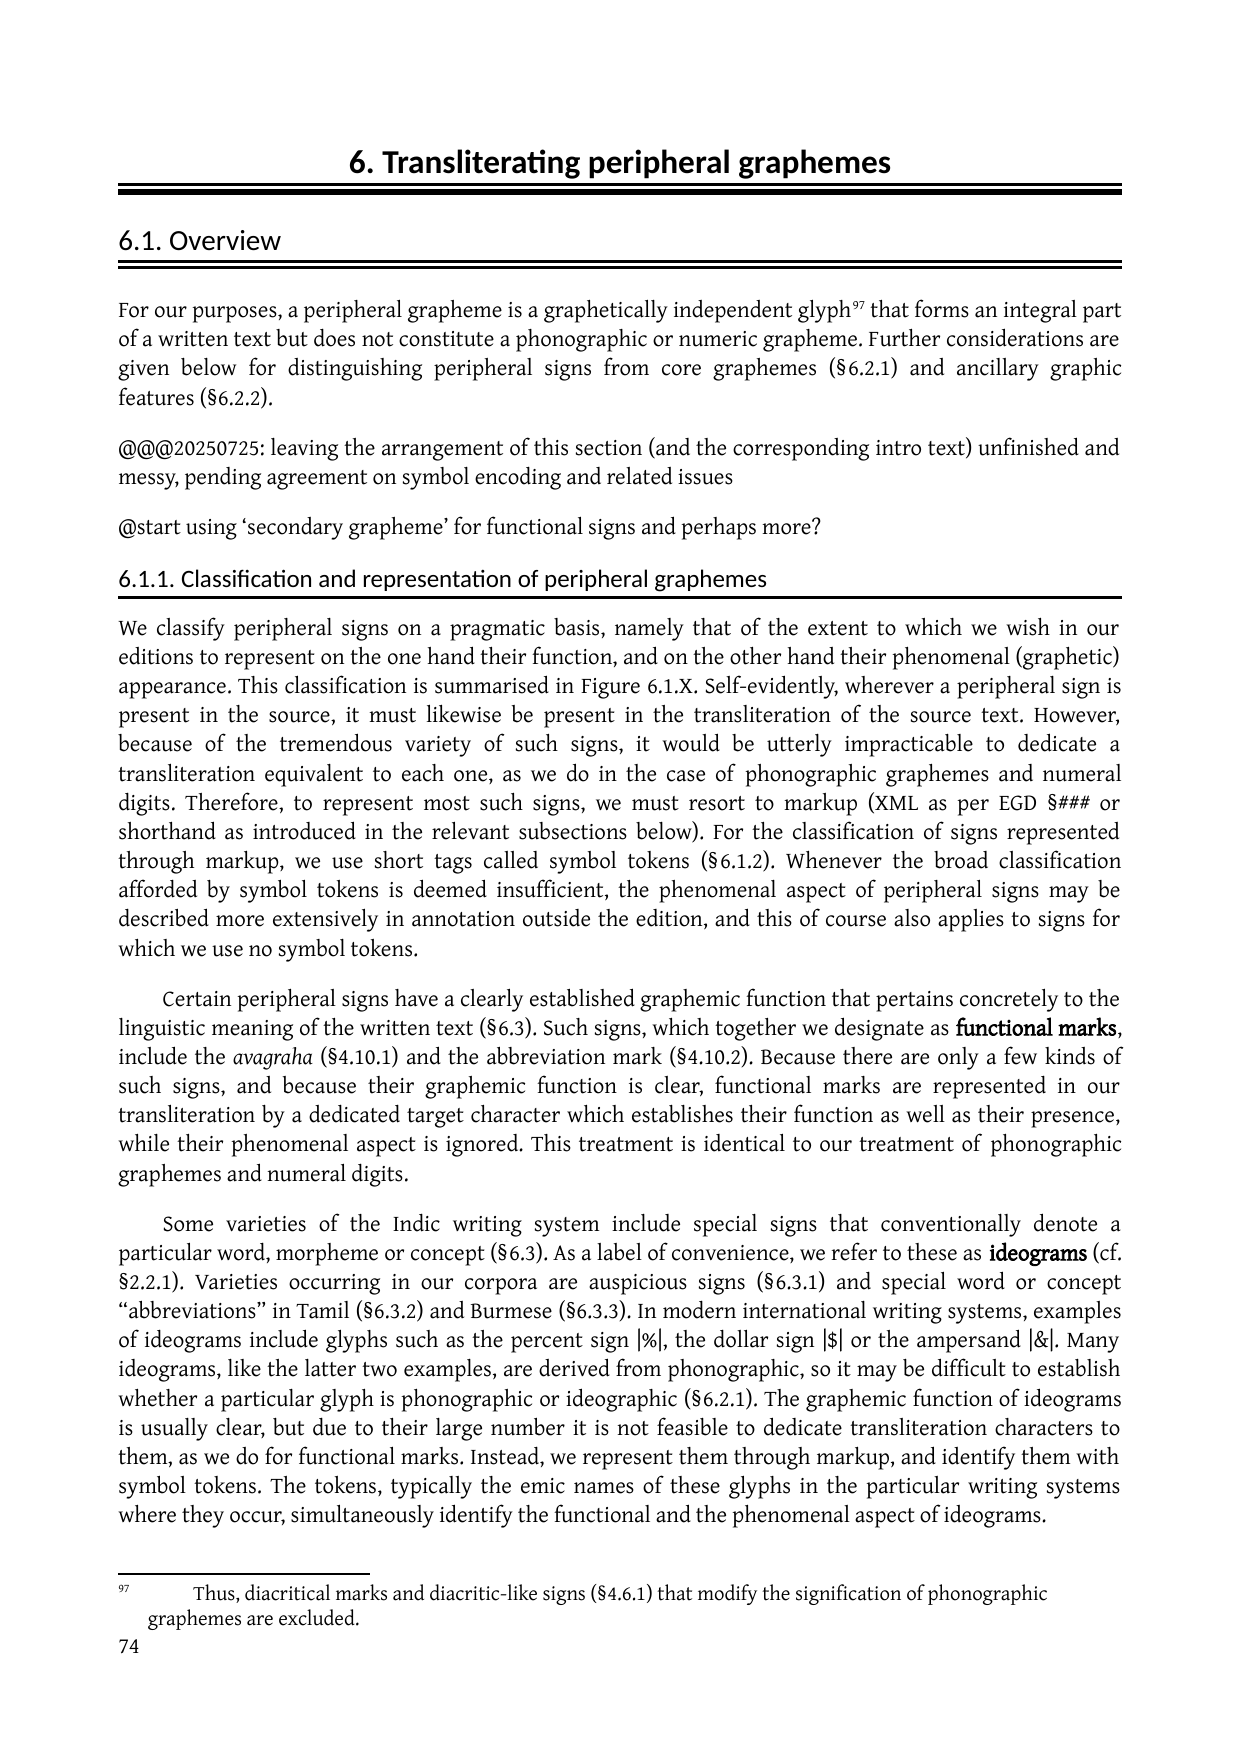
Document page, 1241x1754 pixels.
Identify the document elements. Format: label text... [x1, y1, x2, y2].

text Certain peripheral signs have a clearly established graphemic function that pertains concretely to the linguistic meaning of the written text (§6.3). Such signs, which together we designate as functional marks, include the avagraha (§4.10.1) and the abbreviation mark (§4.10.2). Because there are only a few kinds of such signs, and because their graphemic function is clear, functional marks are represented in our transliteration by a dedicated target character which establishes their function as well as their presence, while their phenomenal aspect is ignored. This treatment is identical to our treatment of phonographic graphemes and numeral digits. [118, 983, 1122, 1187]
subtitle Classification and representation of peripheral graphemes [118, 561, 1122, 596]
text We classify peripheral signs on a pragmatic basis, namely that of the extent to which we wish in our editions to represent on the one hand their function, and on the other hand their phenomenal (graphetic) appearance. This classification is summarised in Figure 6.1.A. Self-evidently, wherever a peripheral sign is present in the source, it must likewise be present in the transliteration of the source text. However, because of the tremendous variety of such signs, it would be utterly impracticable to dedicate a transliteration equivalent to each one, as we do in the case of phonographic graphemes and numeral digits. Therefore, to represent most such signs, we must resort to markup (XML as per EGD §### or shorthand as introduced in the relevant subsections below). For the classification of signs represented through markup, we use short tags called symbol tokens (§6.1.2). Whenever the broad classification afforded by symbol tokens is deemed insufficient, the phenomenal aspect of peripheral signs may be described more extensively in annotation outside the edition, and this of course also applies to signs for which we use no symbol tokens. [118, 612, 1122, 962]
subtitle Overview [118, 220, 1122, 260]
text @@@20250725: leaving the arrangement of this section (and the corresponding intro text) unfinished and messy, pending agreement on symbol encoding and related issues [118, 432, 1122, 490]
text @start using ‘secondary grapheme’ for functional signs and perhaps more? [118, 511, 1122, 540]
subtitle Transliterating peripheral graphemes [118, 143, 1122, 183]
text For our purposes, a peripheral grapheme is a graphetically independent glyph that forms an integral part of a written text but does not constitute a phonographic or numeric grapheme. Further considerations are given below for distinguishing peripheral signs from core graphemes (§6.2.1) and ancillary graphic features (§6.2.2). [118, 294, 1122, 411]
text Some varieties of the Indic writing system include special signs that conventionally denote a particular word, morpheme or concept (§6.3). As a label of convenience, we refer to these as ideograms (cf. §2.2.1). Varieties occurring in our corpora are auspicious signs (§6.3.1) and special word or concept “abbreviations” in Tamil (§6.3.2) and Burmese (§6.3.3). In modern international writing systems, examples of ideograms include glyphs such as the percent sign |%|, the dollar sign |$| or the ampersand |&|. Many ideograms, like the latter two examples, are derived from phonographic, so it may be difficult to establish whether a particular glyph is phonographic or ideographic (§6.2.1). The graphemic function of ideograms is usually clear, but due to their large number it is not feasible to dedicate transliteration characters to them, as we do for functional marks. Instead, we represent them through markup, and identify them with symbol tokens. The tokens, typically the emic names of these glyphs in the particular writing systems where they occur, simultaneously identify the functional and the phenomenal aspect of ideograms. [118, 1208, 1122, 1528]
